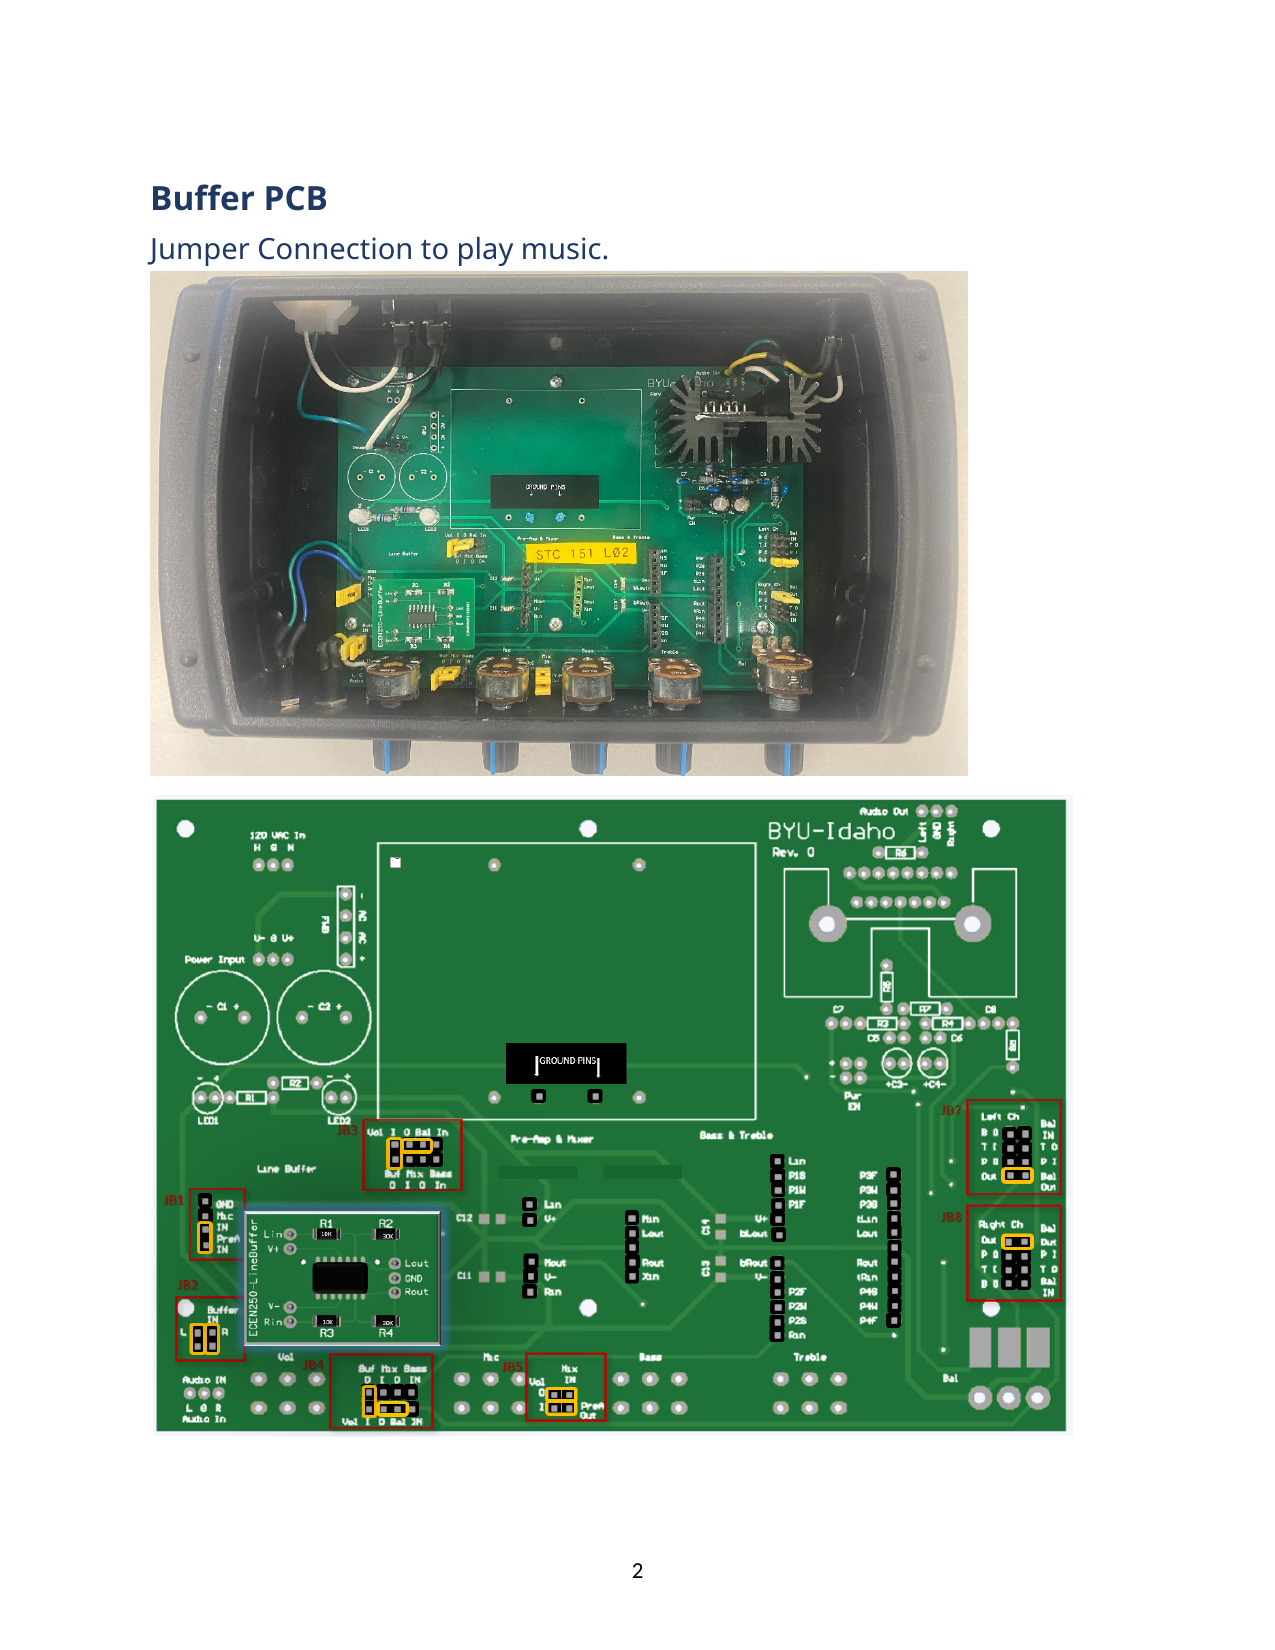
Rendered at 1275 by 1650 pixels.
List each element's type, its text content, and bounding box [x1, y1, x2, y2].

subtitle Buffer PCB [150, 175, 1125, 220]
picture [150, 271, 968, 776]
subtitle Jumper Connection to play music. [150, 228, 1125, 268]
picture [150, 793, 1074, 1437]
